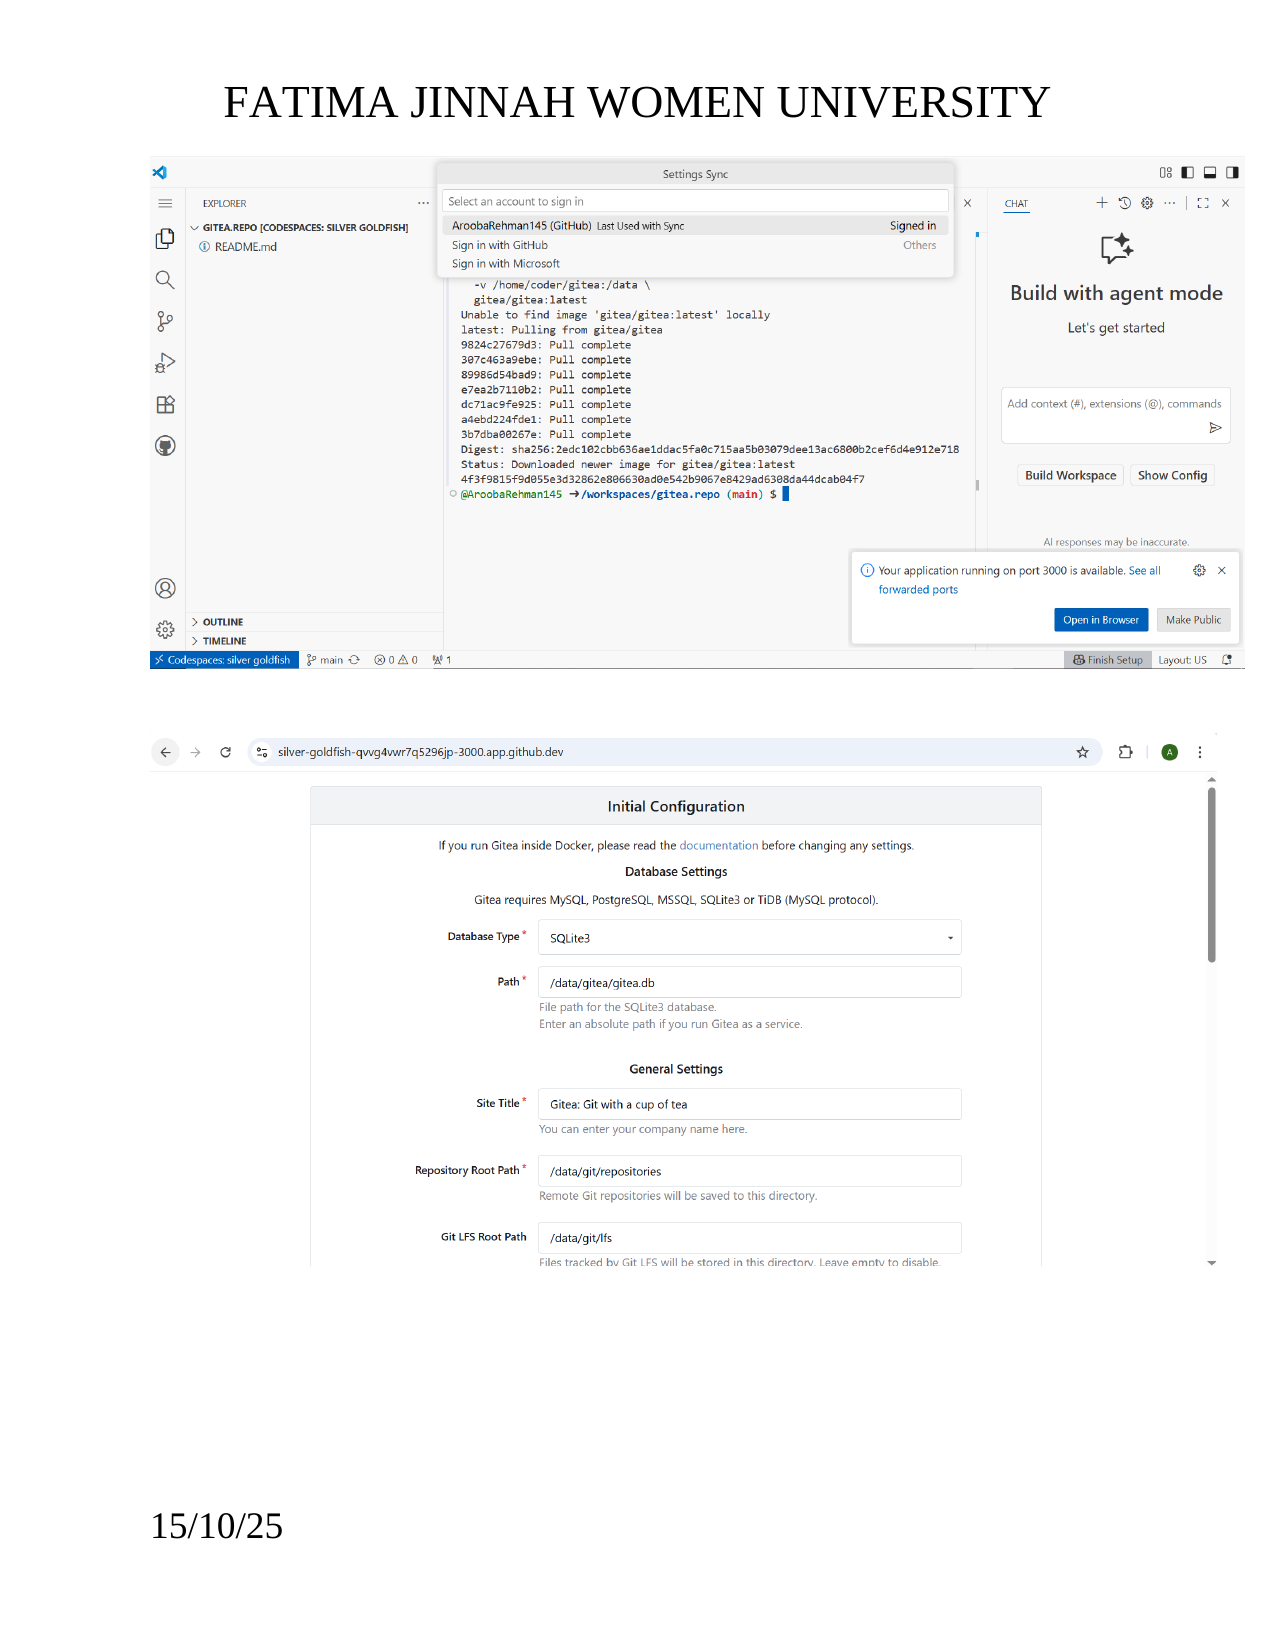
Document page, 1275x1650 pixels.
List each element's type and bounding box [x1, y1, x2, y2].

picture [150, 155, 1245, 669]
picture [150, 733, 1218, 1266]
